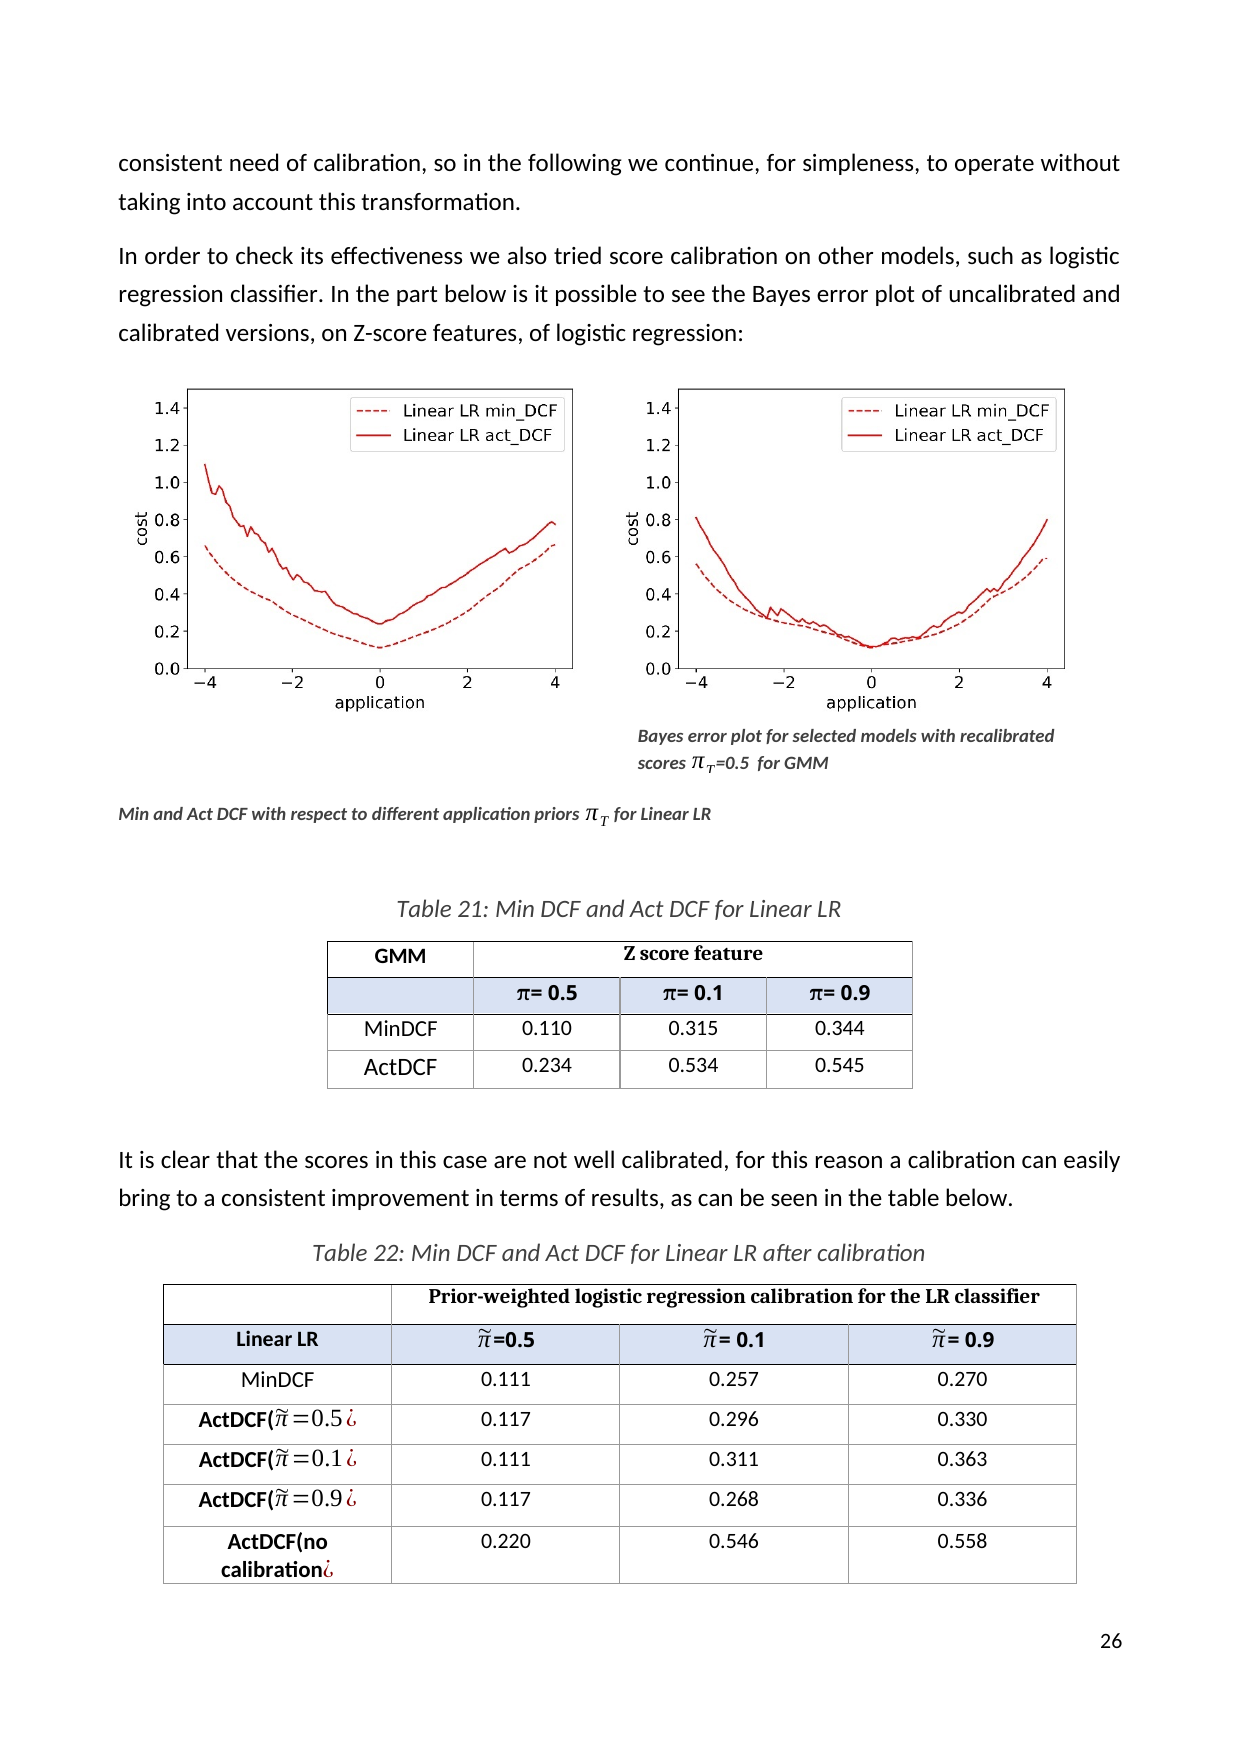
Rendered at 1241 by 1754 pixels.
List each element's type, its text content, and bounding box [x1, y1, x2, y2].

table_cell 0.234 [474, 1051, 619, 1088]
table_cell 0.296 [620, 1405, 848, 1444]
table_cell ActDCF( [164, 1405, 391, 1444]
table_cell 0.117 [392, 1405, 619, 1444]
table_cell ActDCF(no calibration [164, 1527, 391, 1583]
table_cell 0.257 [620, 1365, 848, 1404]
table_cell 0.344 [767, 1015, 912, 1050]
table_header [164, 1285, 391, 1324]
table_cell 0.558 [849, 1527, 1076, 1583]
picture [117, 371, 590, 727]
table_cell π= 0.5 [474, 978, 619, 1013]
table_cell = 0.1 [620, 1325, 848, 1364]
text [118, 148, 1122, 216]
table_cell =0.5 [392, 1325, 619, 1364]
table_cell 0.110 [474, 1015, 619, 1050]
table_cell 0.330 [849, 1405, 1076, 1444]
table_cell = 0.9 [849, 1325, 1076, 1364]
table_cell 0.534 [621, 1051, 766, 1088]
table_cell [328, 978, 473, 1013]
table_header GMM [328, 942, 473, 977]
table_cell 0.268 [620, 1485, 848, 1526]
text In order to check its effectiveness we also tried score calibration on other models, such as logistic regression classifier. In the part below is it possible to see the Bayes error plot of uncalibrated and calibrated versions, on Z-score features, of logistic regression: [118, 241, 1122, 347]
table_cell MinDCF [328, 1015, 473, 1050]
table_cell 0.315 [621, 1015, 766, 1050]
table_cell π= 0.9 [767, 978, 912, 1013]
table_cell 0.270 [849, 1365, 1076, 1404]
table_cell 0.336 [849, 1485, 1076, 1526]
table_cell ActDCF [328, 1051, 473, 1088]
text It is clear that the scores in this case are not well calibrated, for this reason a calibration can easily bring to a consistent improvement in terms of results, as can be seen in the table below. [118, 1144, 1122, 1212]
picture [608, 371, 1082, 727]
table_cell 0.220 [392, 1527, 619, 1583]
text Table 21: Min DCF and Act DCF for Linear LR [118, 894, 1122, 924]
table_cell 0.111 [392, 1445, 619, 1484]
table_header Prior-weighted logistic regression calibration for the LR classifier [392, 1285, 1076, 1324]
table_cell 0.117 [392, 1485, 619, 1526]
table_cell ActDCF( [164, 1445, 391, 1484]
table_cell 0.546 [620, 1527, 848, 1583]
text Table 22: Min DCF and Act DCF for Linear LR after calibration [118, 1237, 1122, 1267]
table_cell MinDCF [164, 1365, 391, 1404]
table_cell Linear LR [164, 1325, 391, 1364]
table_cell ActDCF( [164, 1485, 391, 1526]
table_cell π= 0.1 [621, 978, 766, 1013]
table_cell 0.111 [392, 1365, 619, 1404]
table_cell 0.545 [767, 1051, 912, 1088]
table_cell 0.311 [620, 1445, 848, 1484]
table_header Z score feature [474, 942, 912, 977]
table_cell 0.363 [849, 1445, 1076, 1484]
